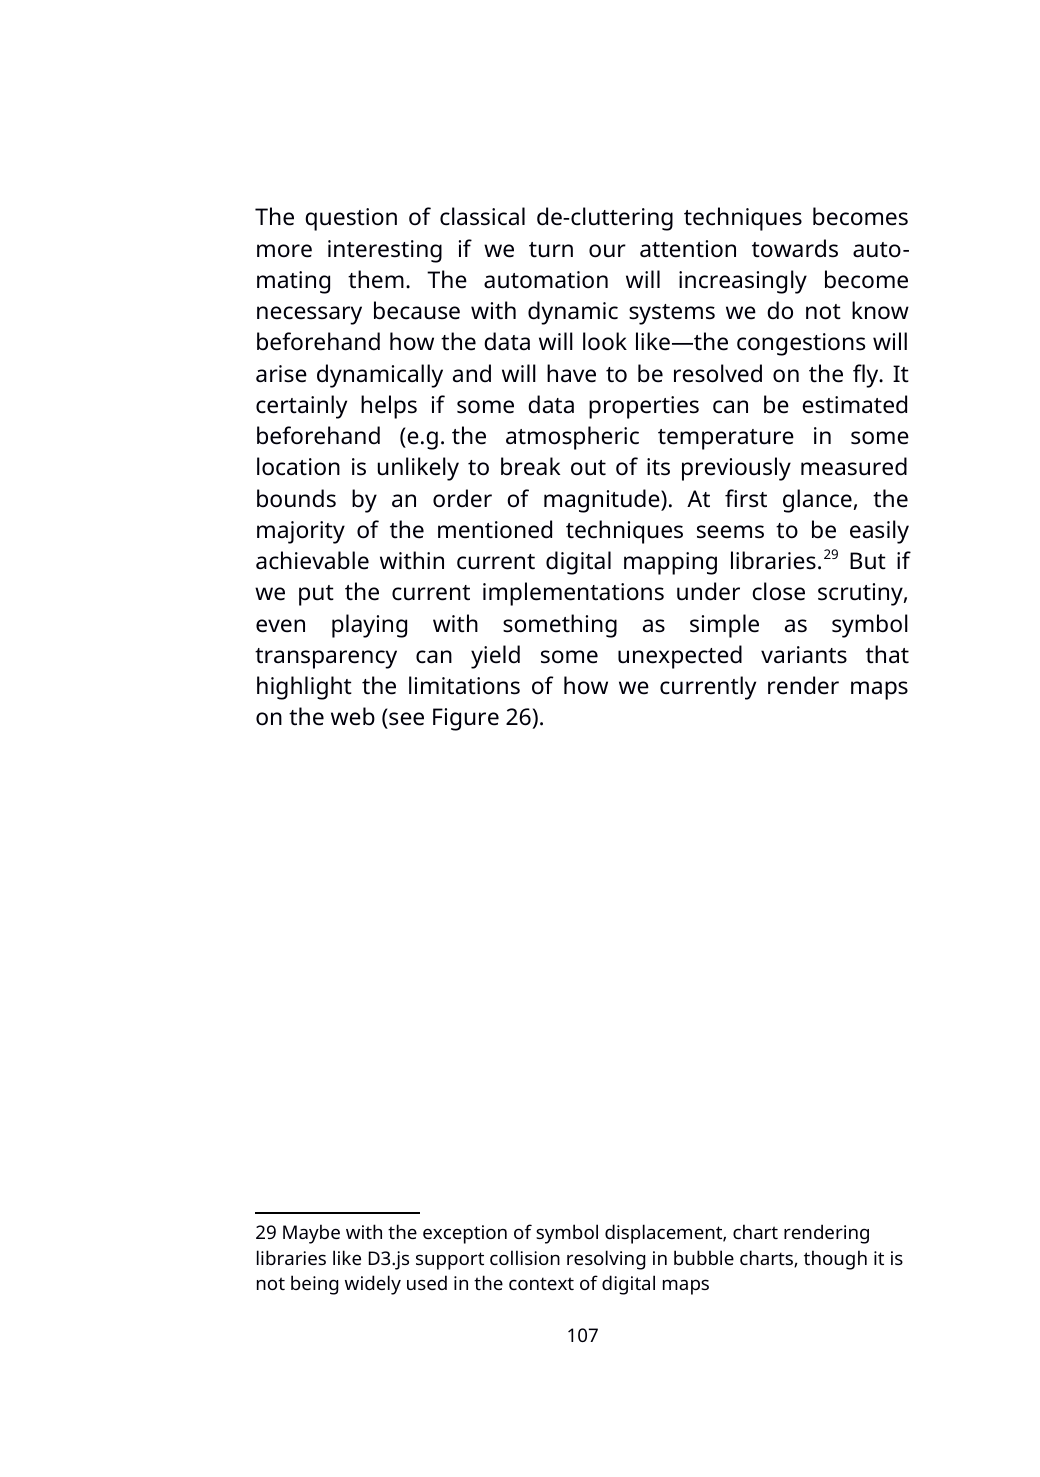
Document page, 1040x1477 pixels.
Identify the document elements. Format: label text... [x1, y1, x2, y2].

text The question of classical de-cluttering techniques becomes more interesting if we turn our attention towards automating them. The automation will increasingly become necessary because with dynamic systems we do not know beforehand how the data will look like—the congestions will arise dynamically and will have to be resolved on the fly. It certainly helps if some data properties can be estimated beforehand (e.g. the atmospheric temperature in some location is unlikely to break out of its previously measured bounds by an order of magnitude). At first glance, the majority of the mentioned techniques seems to be easily achievable within current digital mapping libraries. But if we put the current implementations under close scrutiny, even playing with something as simple as symbol transparency can yield some unexpected variants that highlight the limitations of how we currently render maps on the web (see Figure 26). [255, 201, 910, 733]
